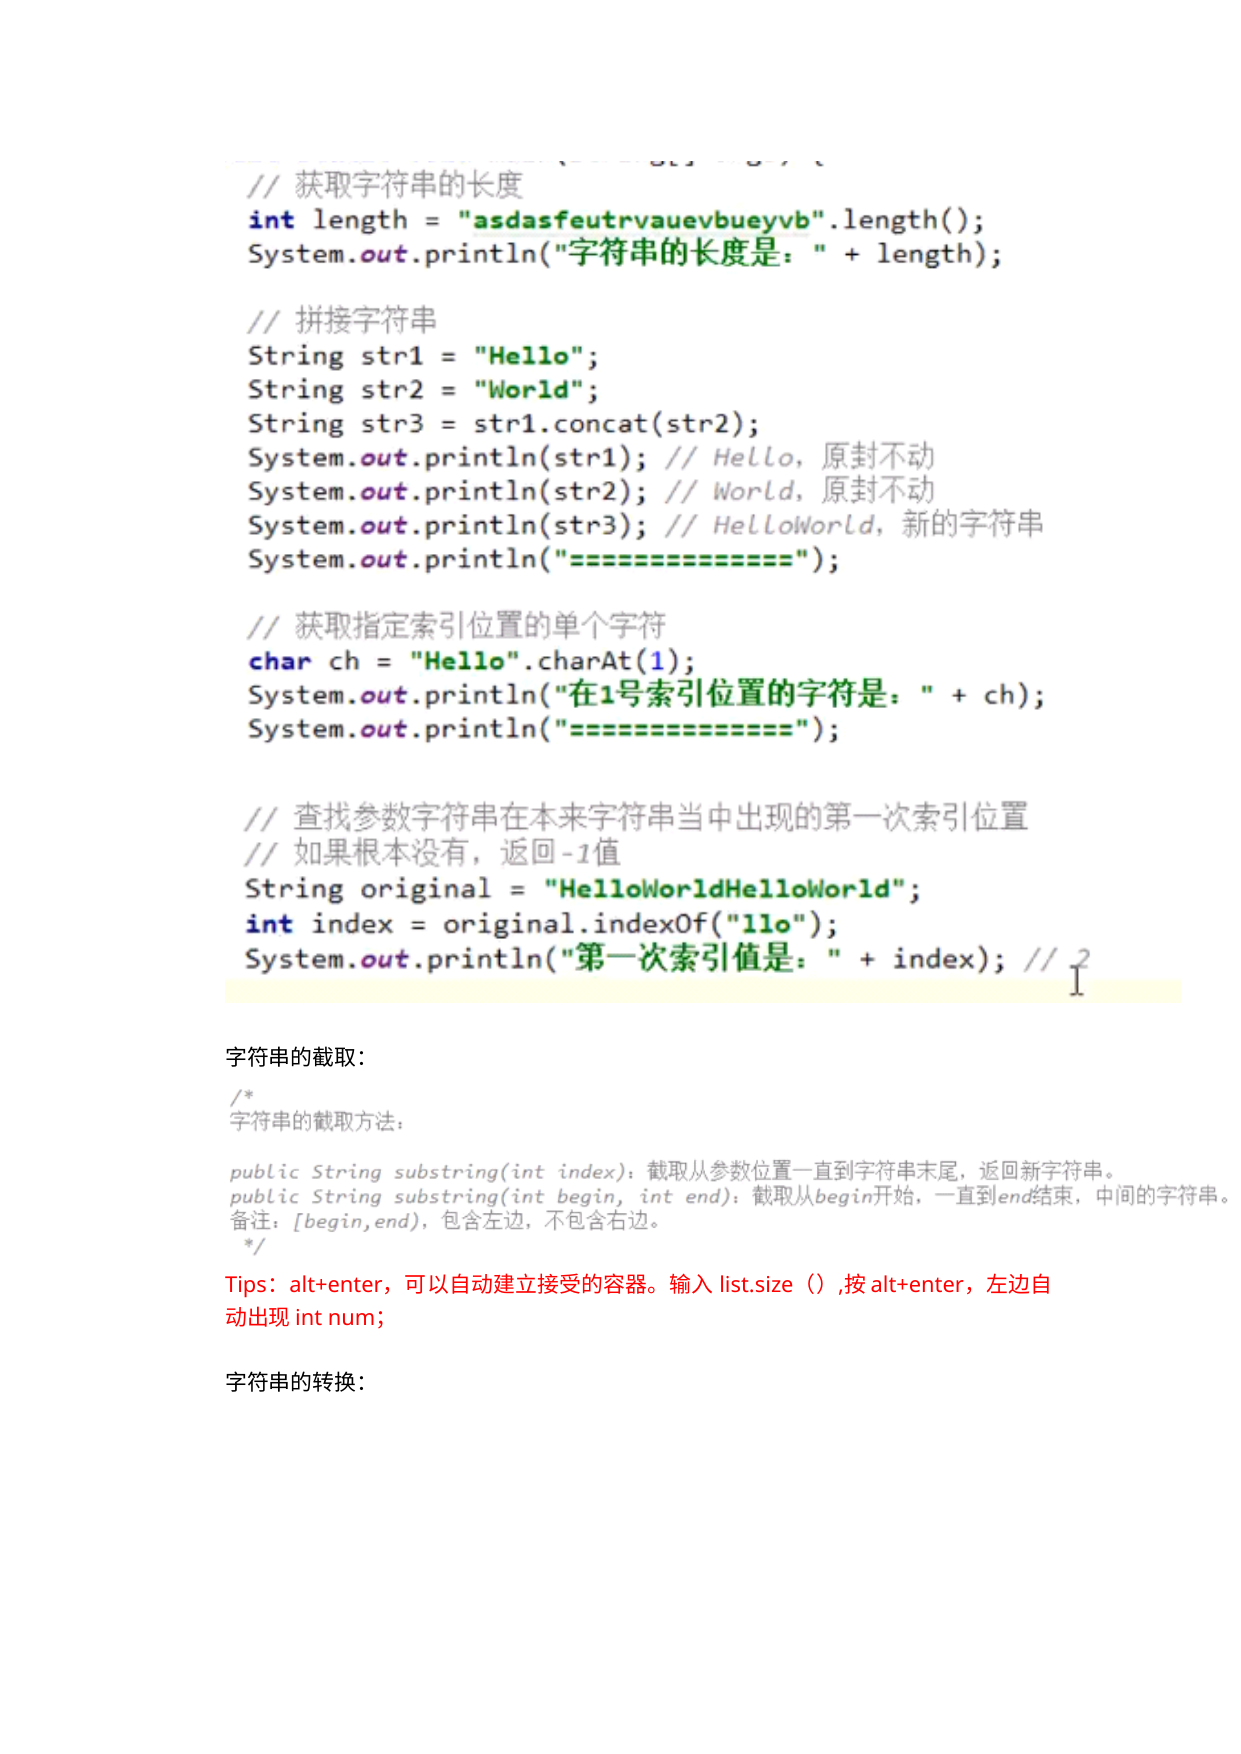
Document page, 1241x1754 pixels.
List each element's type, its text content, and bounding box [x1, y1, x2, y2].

picture [225, 779, 1182, 1003]
text Tips：alt+enter，可以自动建立接受的容器。输入list.size（）,按alt+enter，左边自动出现int num； [225, 1267, 1053, 1332]
picture [225, 161, 1241, 770]
picture [225, 1071, 1241, 1260]
text 字符串的截取： [225, 1039, 1053, 1071]
text 字符串的转换： [225, 1364, 1053, 1397]
